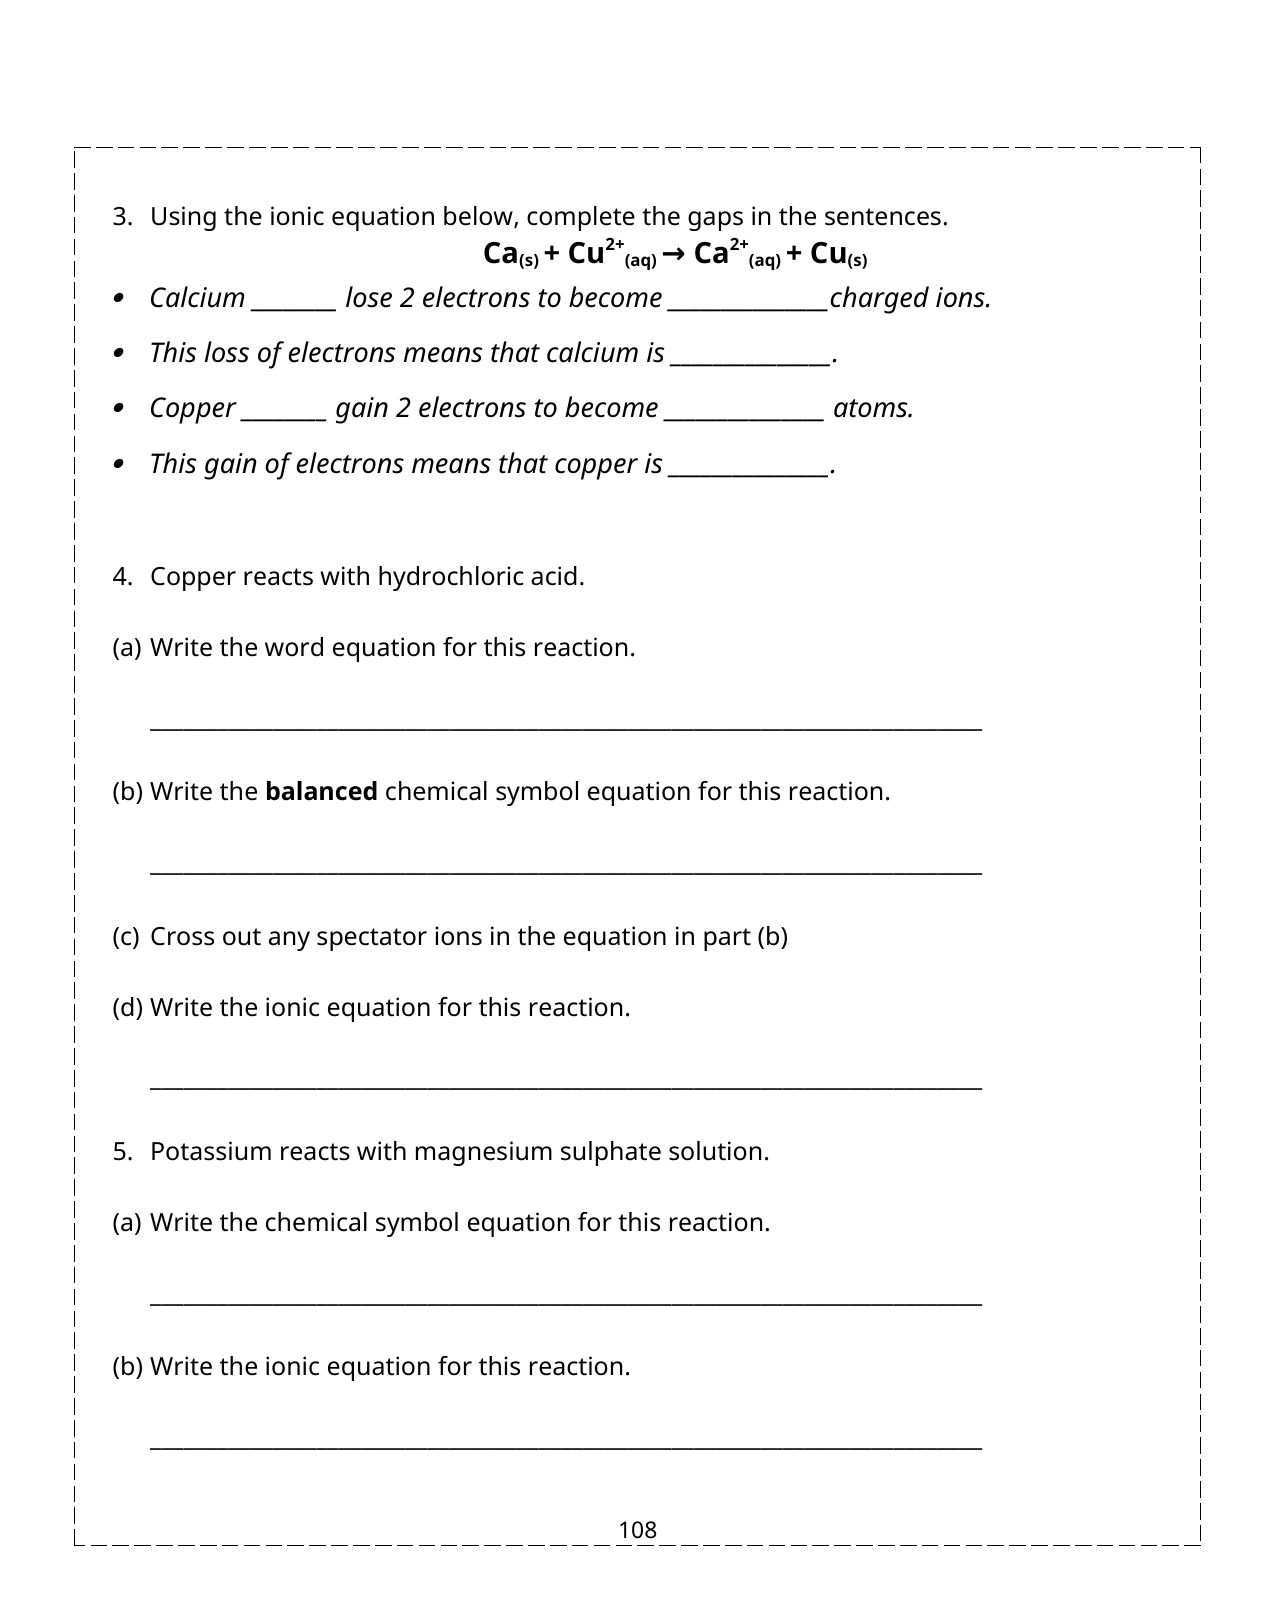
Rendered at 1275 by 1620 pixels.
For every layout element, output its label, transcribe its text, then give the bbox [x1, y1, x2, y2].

list ___________________________________________________________________________ [150, 1275, 1200, 1309]
list Cross out any spectator ions in the equation in part (b) [112, 918, 1200, 952]
list Write the balanced chemical symbol equation for this reaction. [112, 774, 1200, 808]
list Copper ________ gain 2 electrons to become _______________ atoms. [111, 389, 1200, 426]
list This loss of electrons means that calcium is _______________. [111, 333, 1200, 370]
list Write the ionic equation for this reaction. [112, 989, 1200, 1023]
list Write the chemical symbol equation for this reaction. [112, 1204, 1200, 1238]
list Calcium ________ lose 2 electrons to become _______________charged ions. [111, 278, 1200, 315]
list Write the word equation for this reaction. [112, 630, 1200, 664]
list This gain of electrons means that copper is _______________. [111, 444, 1200, 481]
list ___________________________________________________________________________ [150, 845, 1200, 879]
list Copper reacts with hydrochloric acid. [112, 559, 1200, 593]
list ___________________________________________________________________________ [150, 701, 1200, 734]
list Potassium reacts with magnesium sulphate solution. [112, 1134, 1200, 1168]
list Using the ionic equation below, complete the gaps in the sentences. [112, 198, 1200, 232]
list ___________________________________________________________________________ [150, 1060, 1200, 1094]
list ___________________________________________________________________________ [150, 1420, 1200, 1454]
list Ca(s) + Cu2+(aq) → Ca2+(aq) + Cu(s) [150, 232, 1200, 272]
list Write the ionic equation for this reaction. [112, 1349, 1200, 1383]
